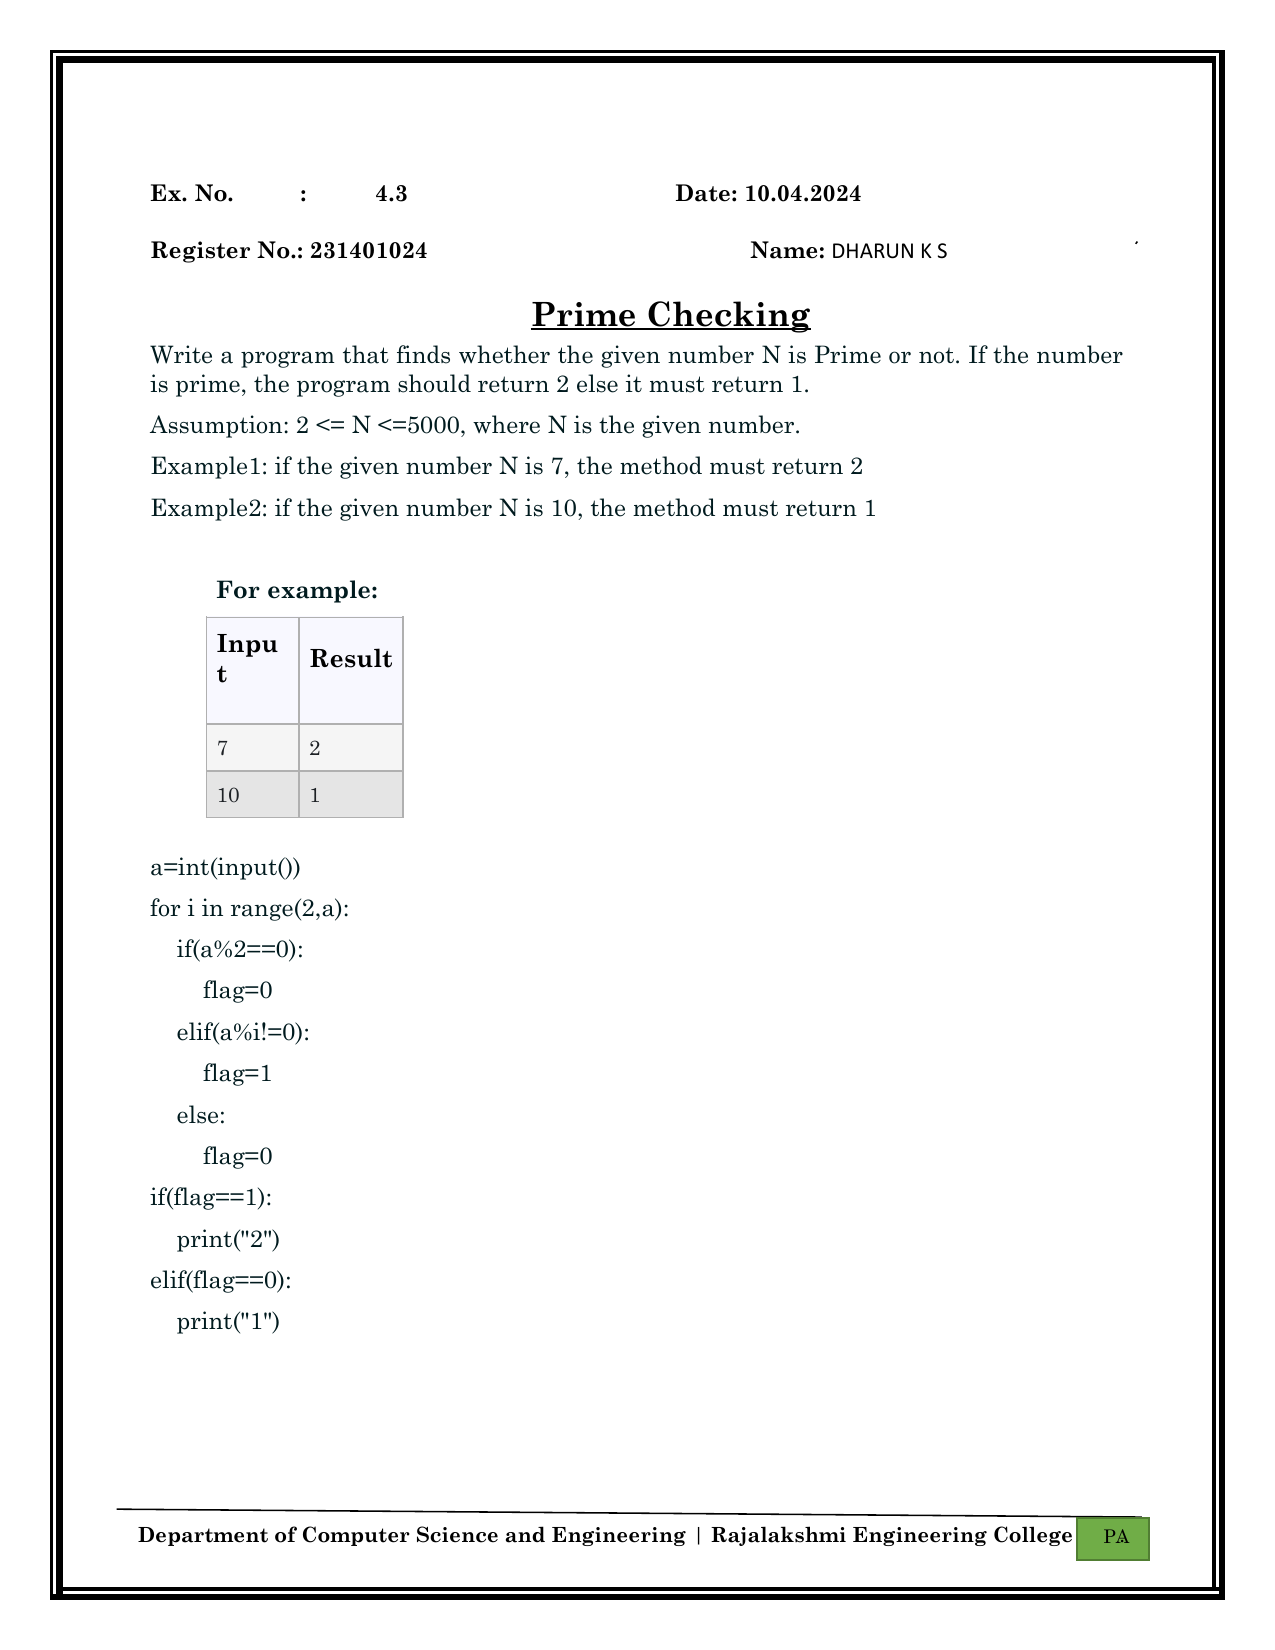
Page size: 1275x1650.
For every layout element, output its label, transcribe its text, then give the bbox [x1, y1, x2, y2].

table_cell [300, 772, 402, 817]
text if(a%2==0): [150, 934, 1125, 963]
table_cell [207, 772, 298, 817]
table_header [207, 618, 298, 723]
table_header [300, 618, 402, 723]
text Register No.: 231401024 Name: DHARUN K S [150, 236, 1125, 264]
text For example: [216, 575, 1125, 604]
text Assumption: 2 <= N <=5000, where N is the given number. [150, 410, 1125, 438]
text Prime Checking [216, 293, 1125, 333]
text print("2") [150, 1223, 1125, 1252]
text flag=1 [150, 1058, 1125, 1087]
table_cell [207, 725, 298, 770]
text Example1: if the given number N is 7, the method must return 2 [150, 451, 1125, 480]
text print("1") [150, 1306, 1125, 1335]
text a=int(input()) [150, 851, 1125, 880]
text Write a program that finds whether the given number N is Prime or not. If the number is prime, the program should return 2 else it must return 1. [150, 339, 1125, 397]
text for i in range(2,a): [150, 893, 1125, 921]
text Ex. No. : 4.3 Date: 10.04.2024 [150, 179, 1125, 207]
text Example2: if the given number N is 10, the method must return 1 [150, 492, 1125, 521]
text flag=0 [150, 975, 1125, 1004]
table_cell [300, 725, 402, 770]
text flag=0 [150, 1141, 1125, 1169]
text elif(flag==0): [150, 1265, 1125, 1294]
text else: [150, 1099, 1125, 1128]
text if(flag==1): [150, 1182, 1125, 1211]
text elif(a%i!=0): [150, 1017, 1125, 1046]
